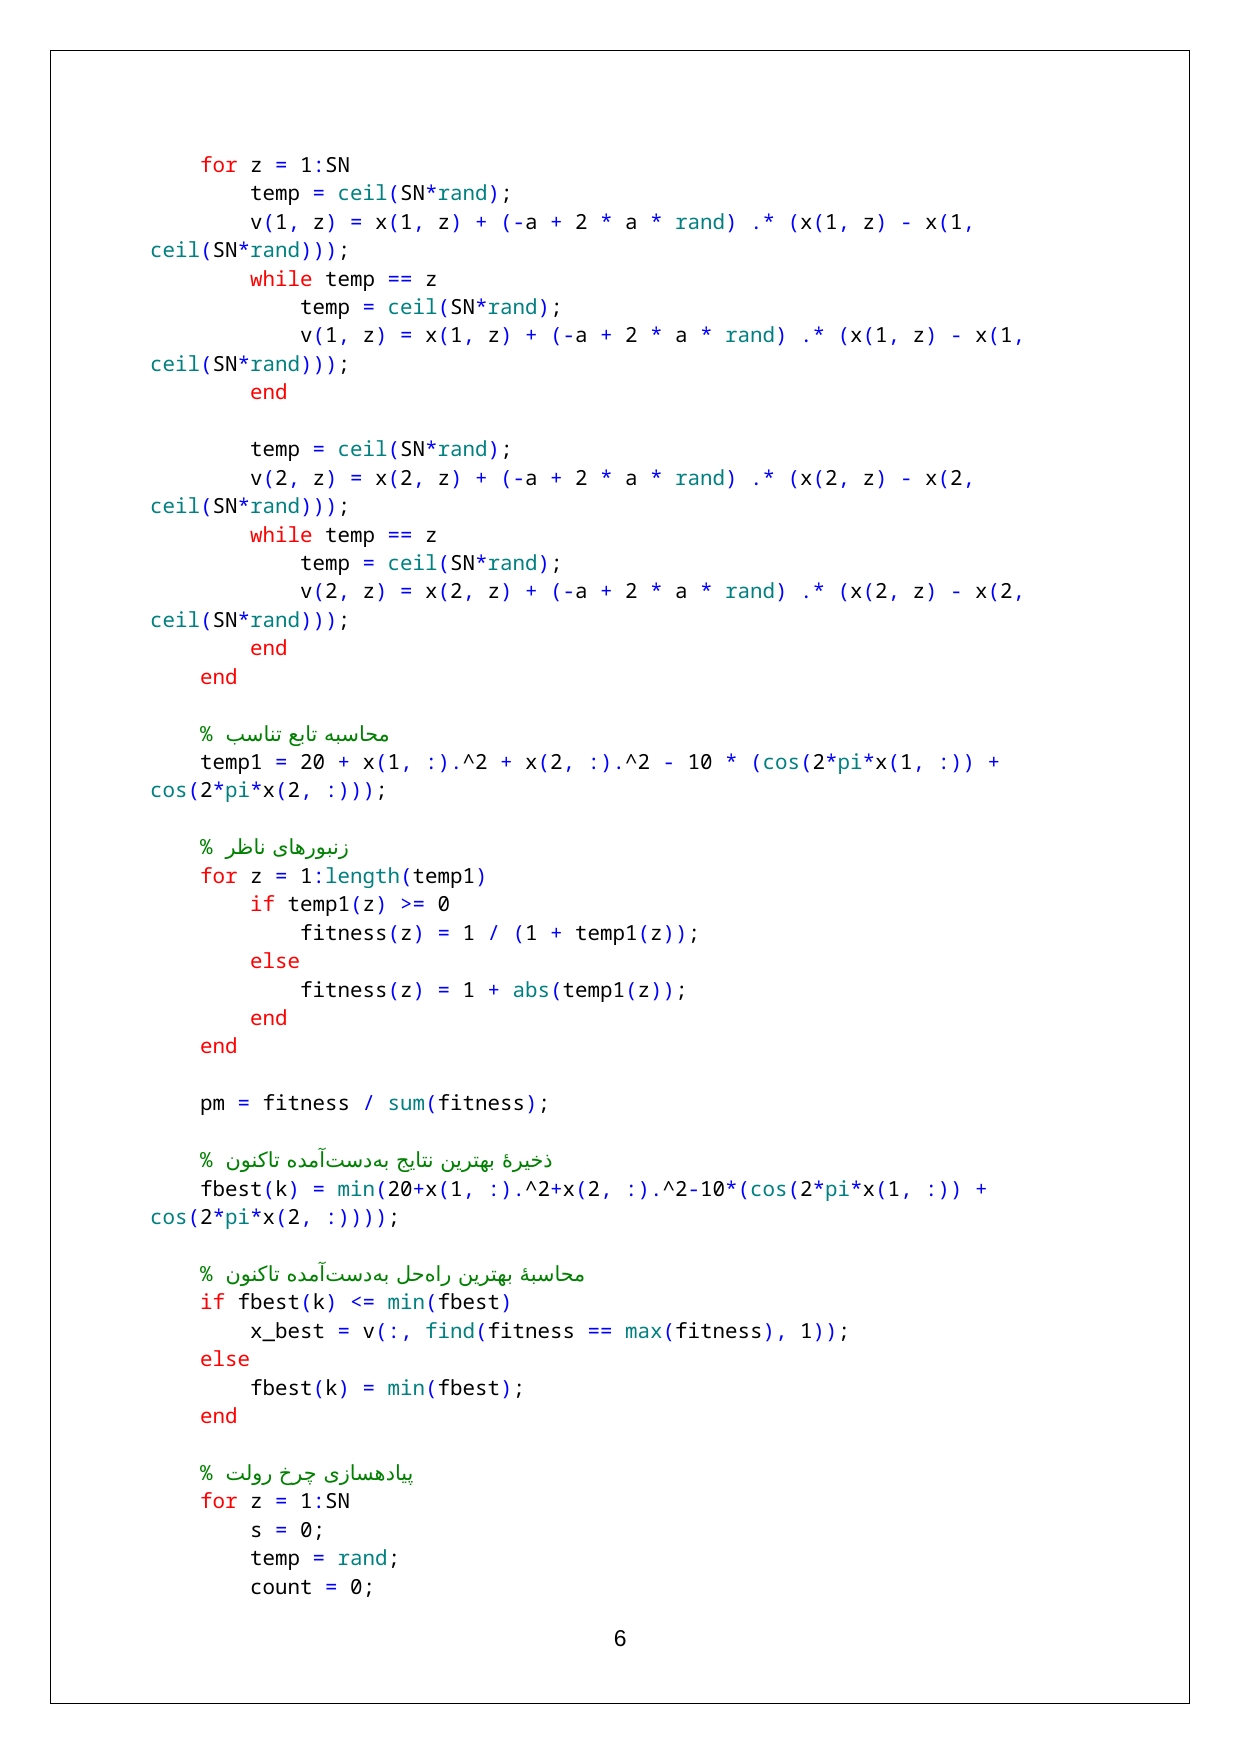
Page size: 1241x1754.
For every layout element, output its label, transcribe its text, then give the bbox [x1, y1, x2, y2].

text v(2, z) = x(2, z) + (-a + 2 * a * rand) .* (x(2, z) - x(2, ceil(SN*rand))); [150, 463, 1090, 520]
text v(2, z) = x(2, z) + (-a + 2 * a * rand) .* (x(2, z) - x(2, ceil(SN*rand))); [150, 577, 1090, 633]
text end [150, 1401, 1090, 1430]
text % محاسبۀ بهترین راه‌حل به‌دست‌آمده تاکنون [150, 1259, 1090, 1287]
text fitness(z) = 1 / (1 + temp1(z)); [150, 918, 1090, 946]
text pm = fitness / sum(fitness); [150, 1088, 1090, 1117]
text fitness(z) = 1 + abs(temp1(z)); [150, 975, 1090, 1003]
text for z = 1:SN [150, 1487, 1090, 1515]
text end [150, 633, 1090, 662]
text count = 0; [150, 1572, 1090, 1600]
text v(1, z) = x(1, z) + (-a + 2 * a * rand) .* (x(1, z) - x(1, ceil(SN*rand))); [150, 207, 1090, 264]
text temp = ceil(SN*rand); [150, 548, 1090, 577]
text for z = 1:SN [150, 150, 1090, 178]
text for z = 1:length(temp1) [150, 861, 1090, 889]
text % محاسبه تابع تناسب [150, 719, 1090, 747]
text end [150, 662, 1090, 690]
text end [150, 1003, 1090, 1032]
text fbest(k) = min(20+x(1, :).^2+x(2, :).^2-10*(cos(2*pi*x(1, :)) + cos(2*pi*x(2, :)))); [150, 1174, 1090, 1231]
text temp = rand; [150, 1543, 1090, 1572]
text % زنبورهای ناظر [150, 832, 1090, 861]
text end [150, 1032, 1090, 1060]
text if fbest(k) <= min(fbest) [150, 1287, 1090, 1316]
text x_best = v(:, find(fitness == max(fitness), 1)); [150, 1316, 1090, 1344]
text temp = ceil(SN*rand); [150, 178, 1090, 207]
text temp = ceil(SN*rand); [150, 434, 1090, 463]
text v(1, z) = x(1, z) + (-a + 2 * a * rand) .* (x(1, z) - x(1, ceil(SN*rand))); [150, 321, 1090, 377]
text fbest(k) = min(fbest); [150, 1373, 1090, 1401]
text s = 0; [150, 1515, 1090, 1543]
text if temp1(z) >= 0 [150, 889, 1090, 918]
text % پیاده‏سازی چرخ رولت [150, 1458, 1090, 1487]
text temp1 = 20 + x(1, :).^2 + x(2, :).^2 - 10 * (cos(2*pi*x(1, :)) + cos(2*pi*x(2, :))); [150, 747, 1090, 804]
text while temp == z [150, 520, 1090, 548]
text temp = ceil(SN*rand); [150, 292, 1090, 321]
text % ذخیرۀ بهترین نتایج به‌دست‌آمده تاکنون [150, 1145, 1090, 1174]
text end [150, 377, 1090, 406]
text else [150, 1344, 1090, 1373]
text else [150, 946, 1090, 975]
text while temp == z [150, 264, 1090, 292]
